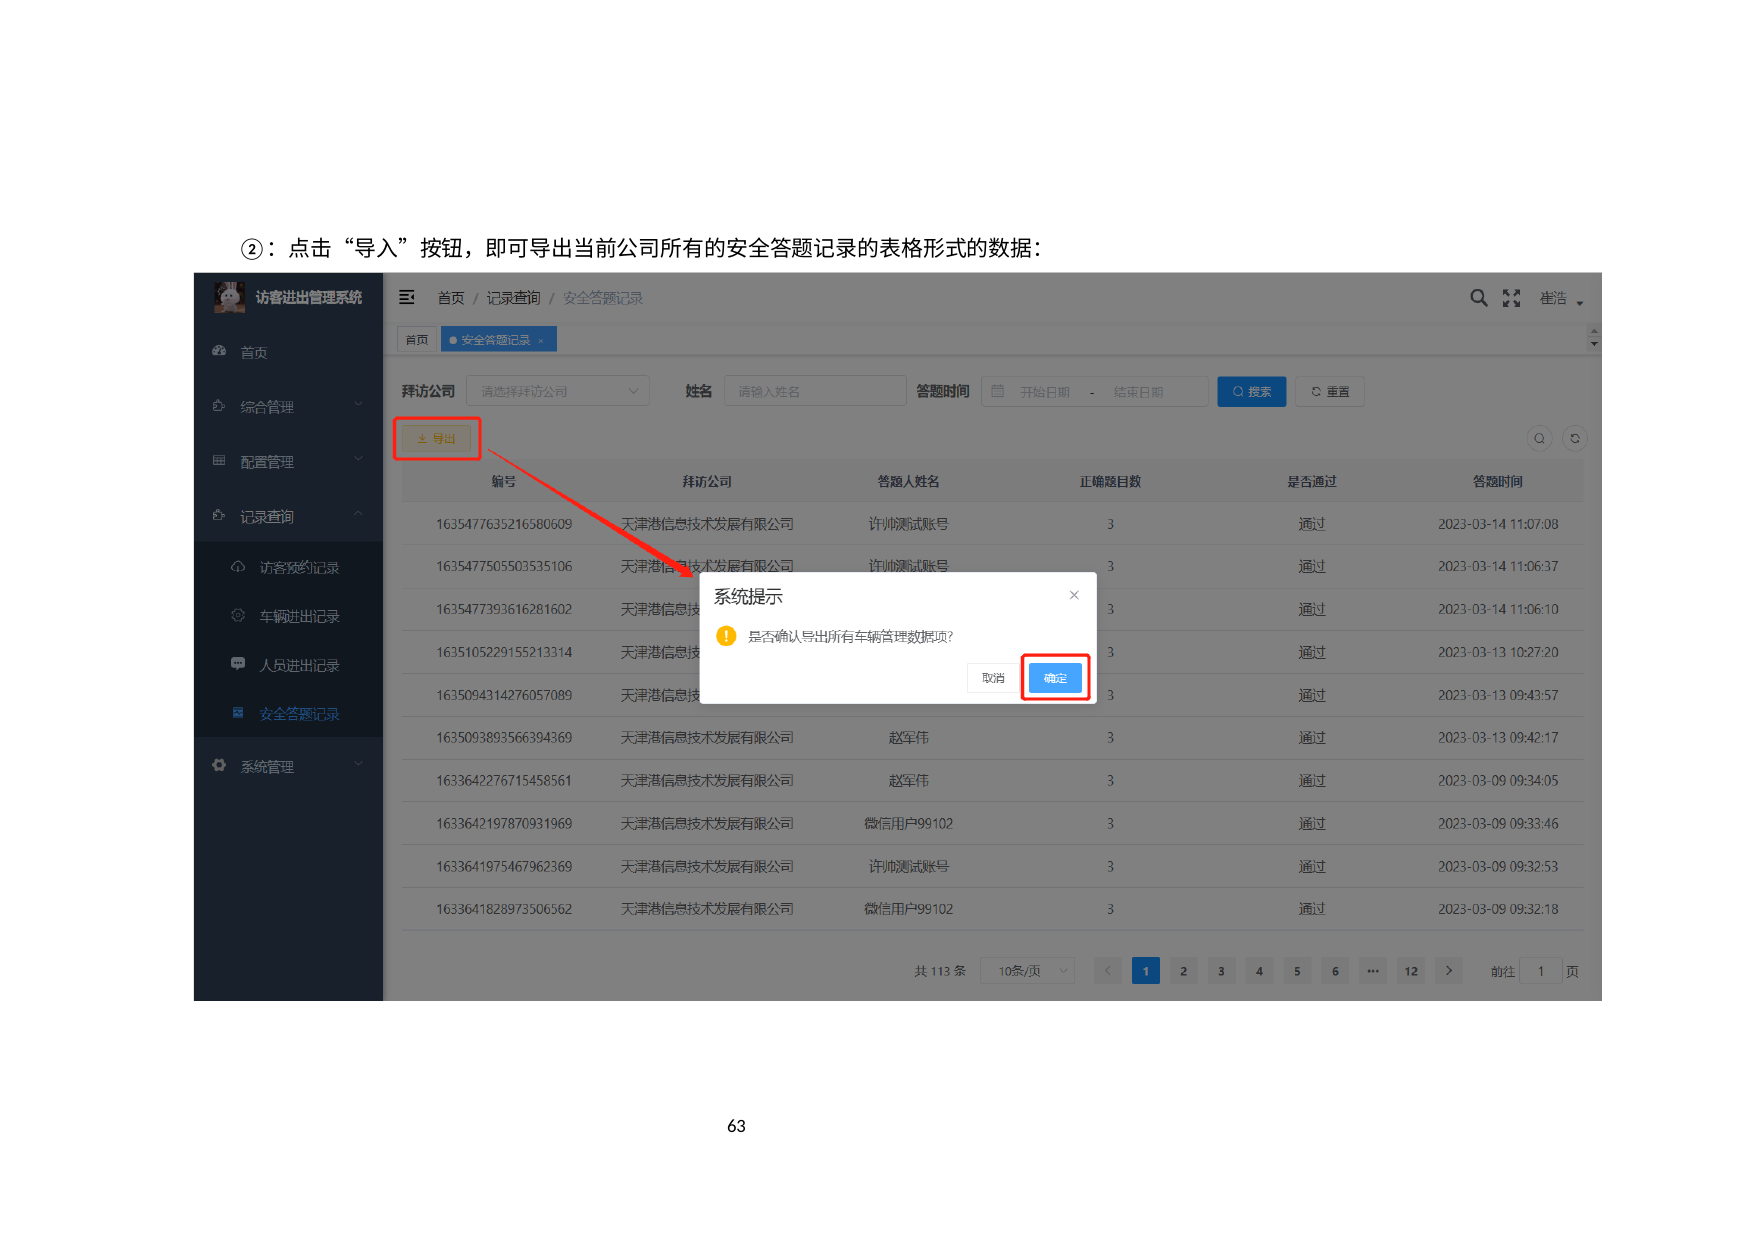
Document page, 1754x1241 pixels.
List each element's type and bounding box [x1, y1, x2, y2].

picture [193, 272, 1602, 1001]
